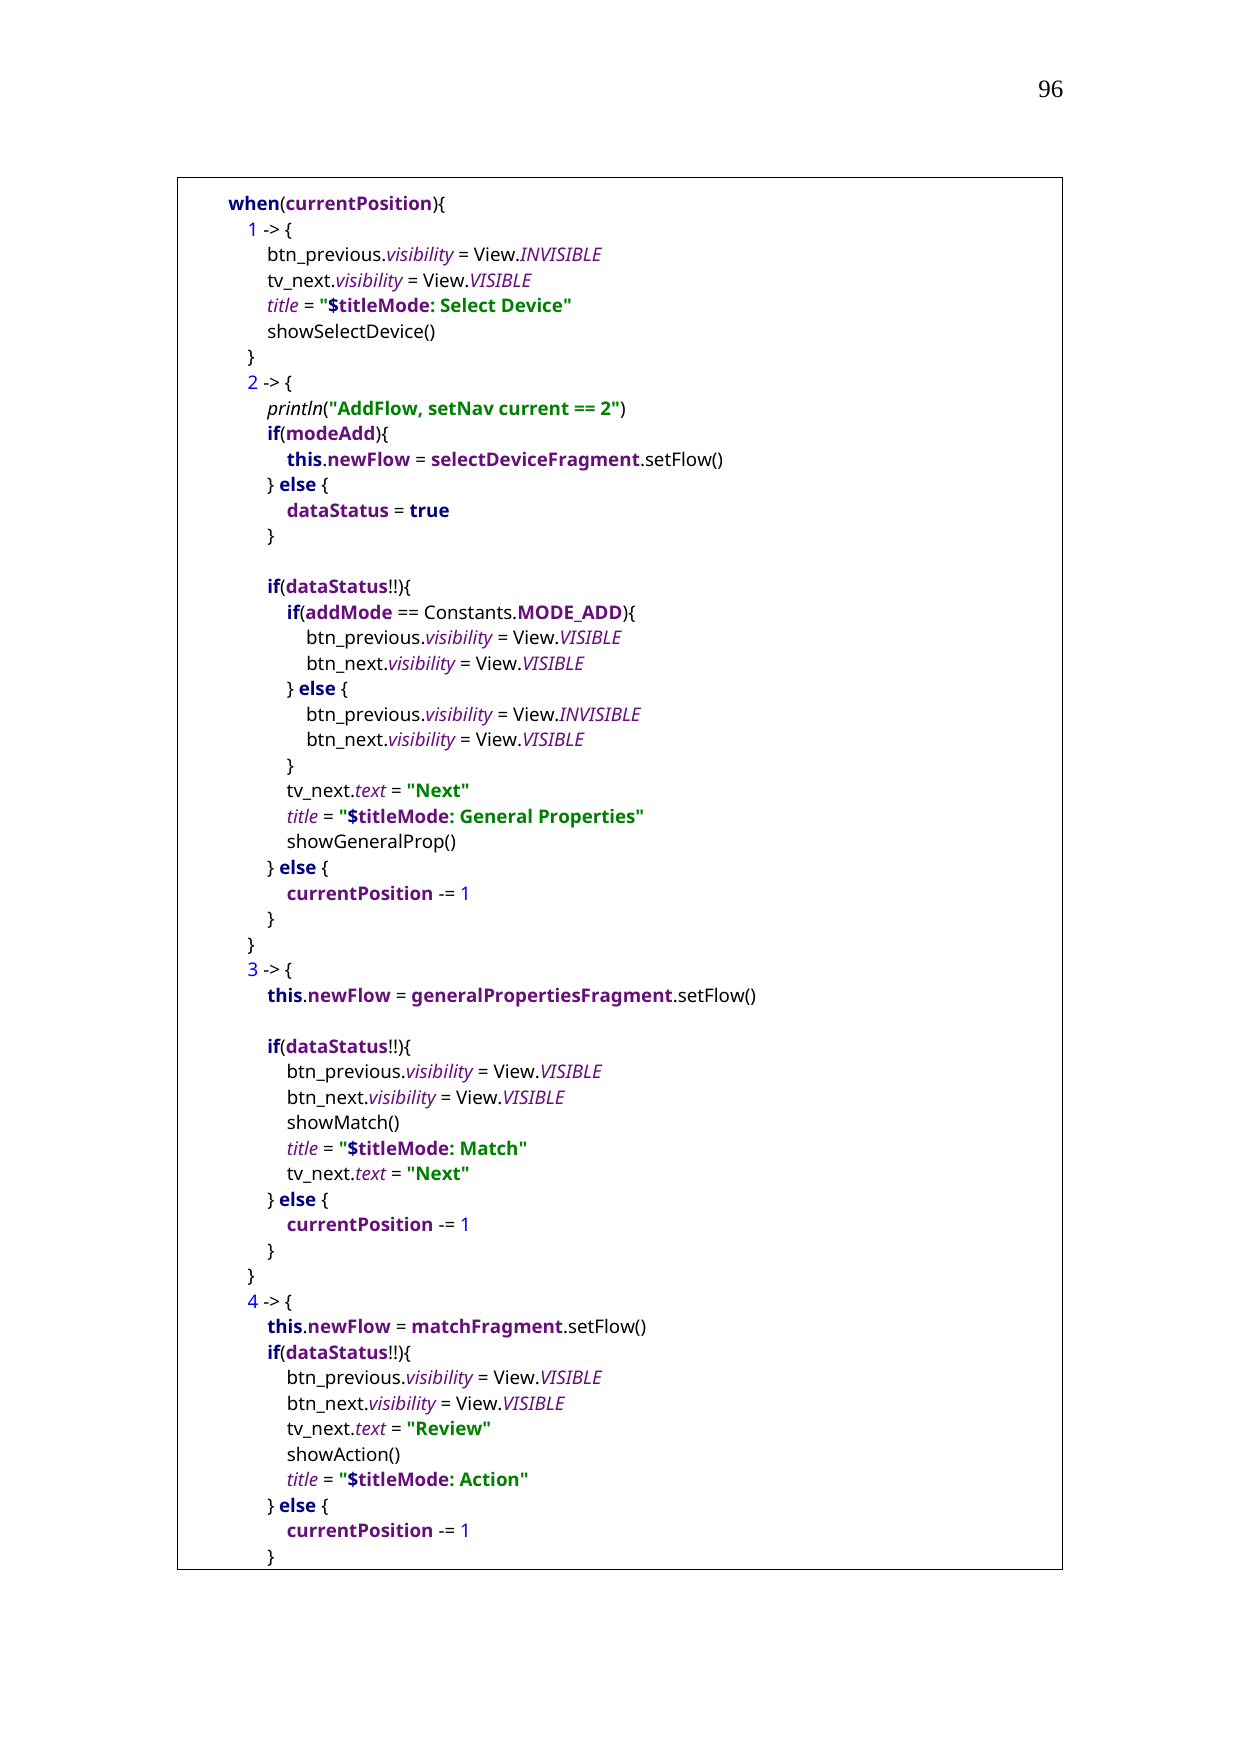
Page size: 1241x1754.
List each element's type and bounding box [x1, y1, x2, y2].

table_header [178, 178, 1062, 1569]
